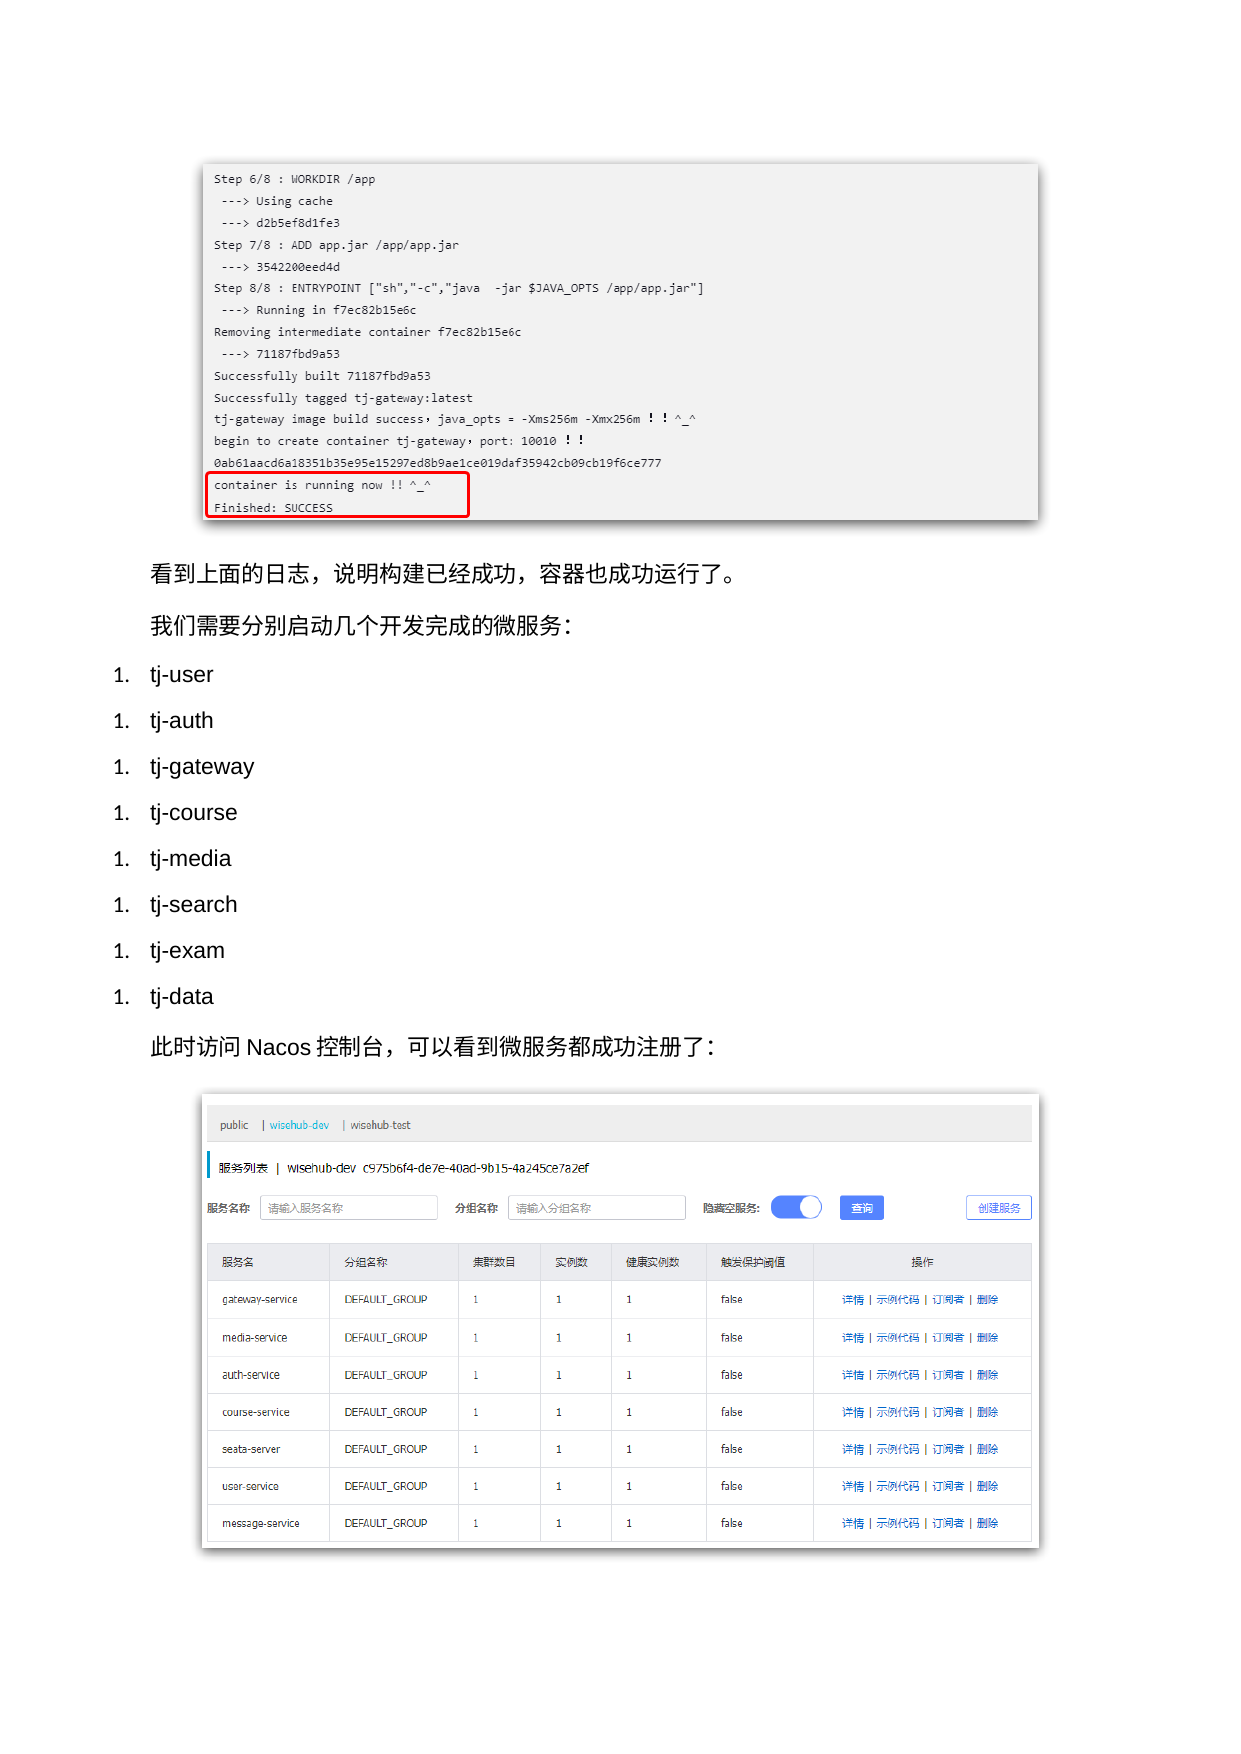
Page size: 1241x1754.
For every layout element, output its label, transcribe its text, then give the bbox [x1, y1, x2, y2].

list tj-gateway [112, 752, 1090, 780]
list tj-auth [112, 706, 1090, 734]
picture [188, 150, 1052, 538]
list tj-data [112, 982, 1090, 1010]
text 我们需要分别启动几个开发完成的微服务： [150, 608, 1090, 641]
text 看到上面的日志，说明构建已经成功，容器也成功运行了。 [150, 556, 1090, 589]
list tj-user [112, 660, 1090, 688]
list tj-course [112, 798, 1090, 826]
picture [188, 1080, 1052, 1564]
list tj-exam [112, 936, 1090, 964]
list tj-media [112, 844, 1090, 872]
list tj-search [112, 890, 1090, 918]
text 此时访问Nacos控制台，可以看到微服务都成功注册了： [150, 1028, 1090, 1062]
